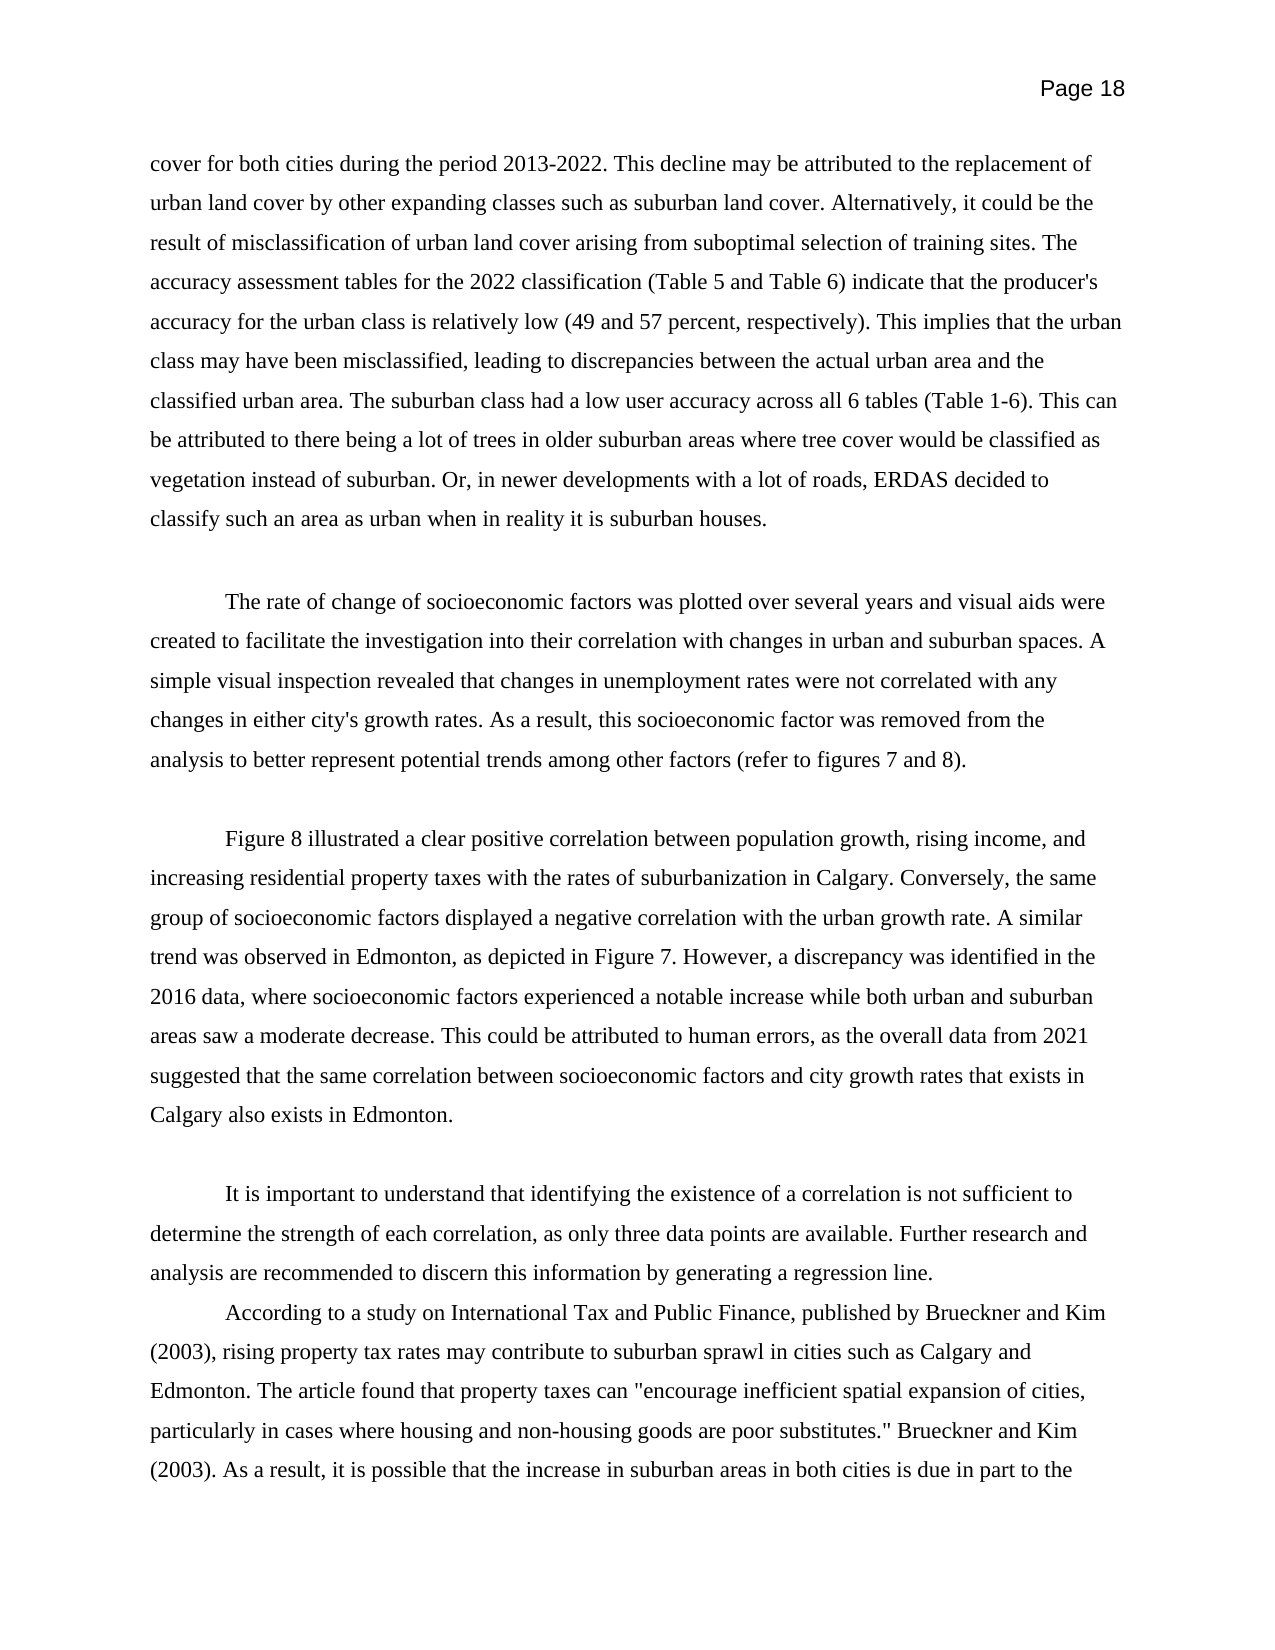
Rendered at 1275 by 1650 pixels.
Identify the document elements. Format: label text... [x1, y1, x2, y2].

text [150, 150, 1125, 532]
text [150, 1298, 1125, 1483]
text The rate of change of socioeconomic factors was plotted over several years and visual aids were created to facilitate the investigation into their correlation with changes in urban and suburban spaces. A simple visual inspection revealed that changes in unemployment rates were not correlated with any changes in either city's growth rates. As a result, this socioeconomic factor was removed from the analysis to better represent potential trends among other factors (refer to figures 7 and 8). [150, 588, 1125, 772]
text It is important to understand that identifying the existence of a correlation is not sufficient to determine the strength of each correlation, as only three data points are available. Further research and analysis are recommended to discern this information by generating a regression line. [150, 1180, 1125, 1285]
text Figure 8 illustrated a clear positive correlation between population growth, rising income, and increasing residential property taxes with the rates of suburbanization in Calgary. Conversely, the same group of socioeconomic factors displayed a negative correlation with the urban growth rate. A similar trend was observed in Edmonton, as depicted in Figure 7. However, a discrepancy was identified in the 2016 data, where socioeconomic factors experienced a notable increase while both urban and suburban areas saw a moderate decrease. This could be attributed to human errors, as the overall data from 2021 suggested that the same correlation between socioeconomic factors and city growth rates that exists in Calgary also exists in Edmonton. [150, 825, 1125, 1127]
